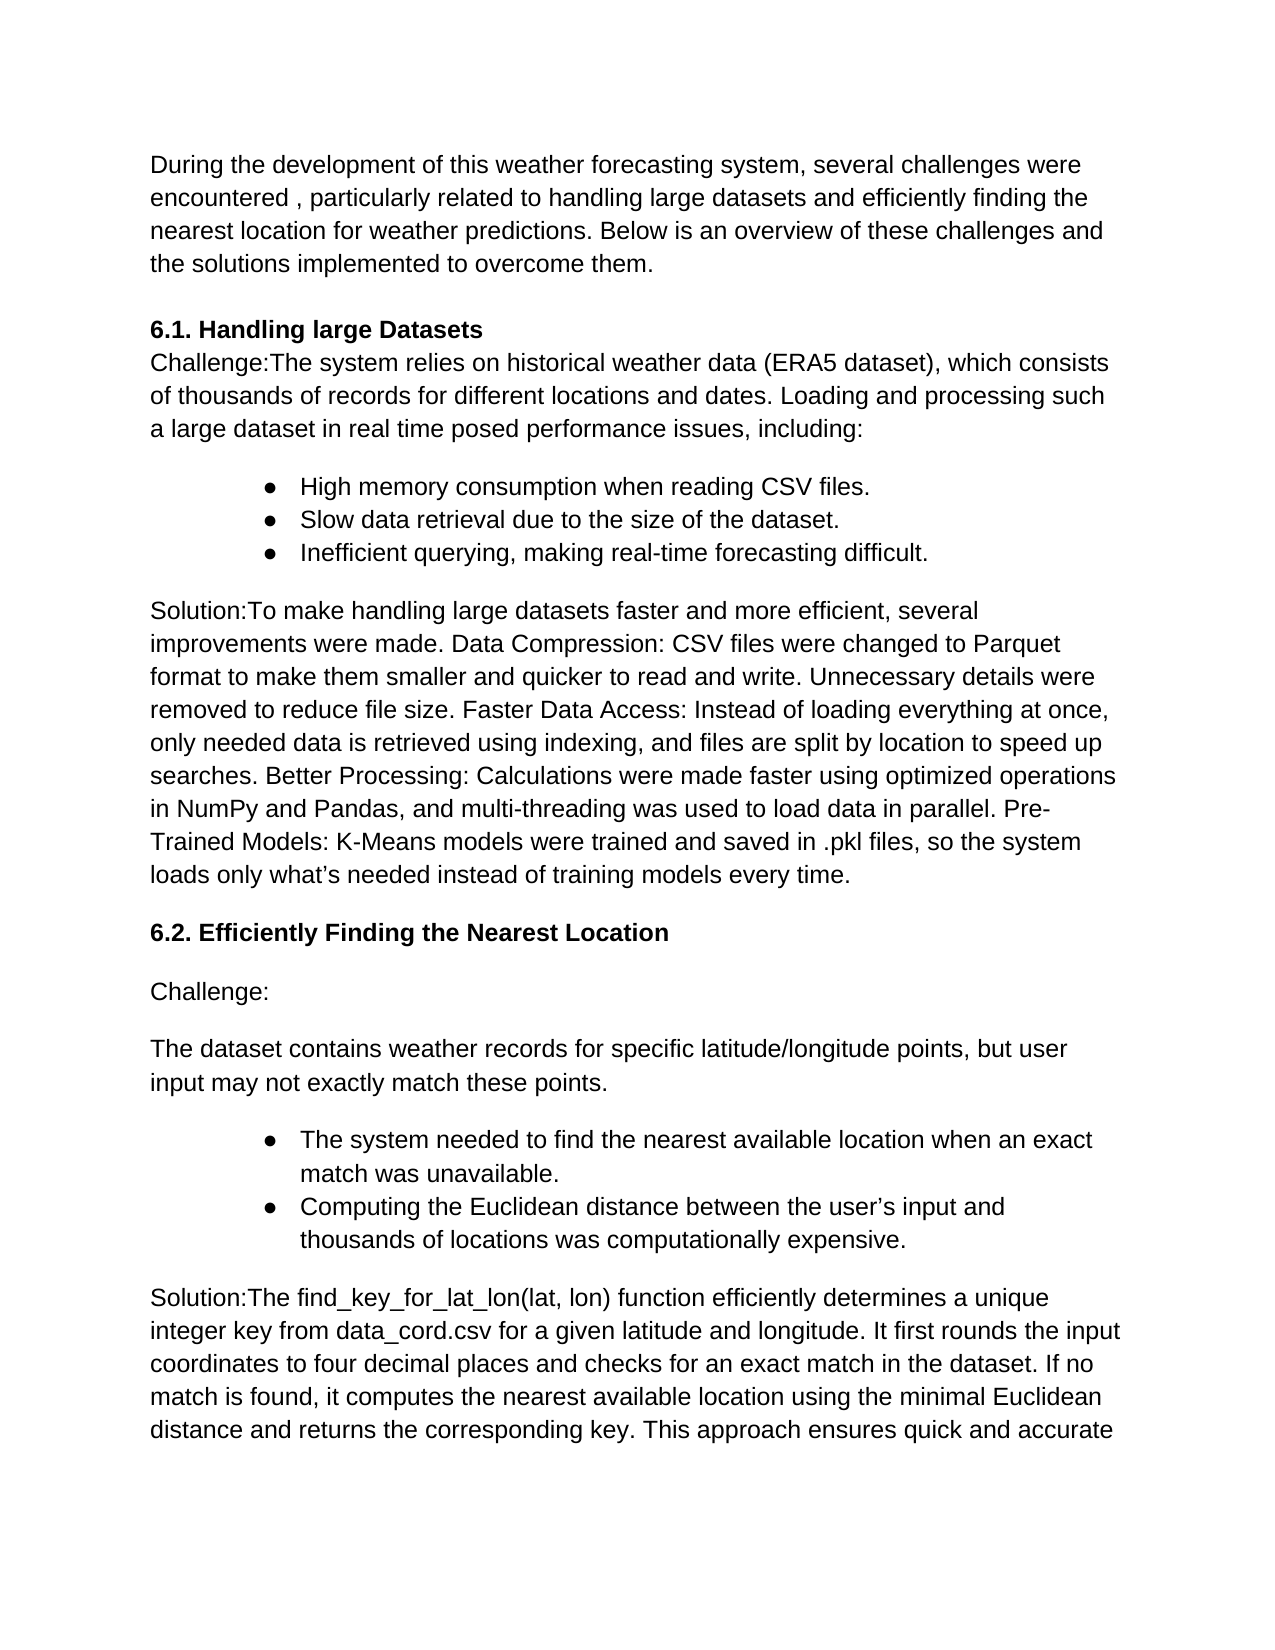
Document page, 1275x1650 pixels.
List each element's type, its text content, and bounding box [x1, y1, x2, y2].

list Inefficient querying, making real-time forecasting difficult. [262, 538, 1125, 567]
list Slow data retrieval due to the size of the dataset. [262, 505, 1125, 534]
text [150, 1283, 1125, 1443]
text Challenge:The system relies on historical weather data (ERA5 dataset), which consists of thousands of records for different locations and dates. Loading and processing such a large dataset in real time posed performance issues, including: [150, 348, 1125, 443]
text During the development of this weather forecasting system, several challenges were encountered , particularly related to handling large datasets and efficiently finding the nearest location for weather predictions. Below is an overview of these challenges and the solutions implemented to overcome them. [150, 150, 1125, 278]
subtitle 6.2. Efficiently Finding the Nearest Location [150, 918, 1125, 947]
text Challenge: [150, 976, 1125, 1005]
list High memory consumption when reading CSV files. [262, 472, 1125, 501]
list Computing the Euclidean distance between the user’s input and thousands of locations was computationally expensive. [262, 1192, 1125, 1253]
text The dataset contains weather records for specific latitude/longitude points, but user input may not exactly match these points. [150, 1034, 1125, 1096]
text Solution:To make handling large datasets faster and more efficient, several improvements were made. Data Compression: CSV files were changed to Parquet format to make them smaller and quicker to read and write. Unnecessary details were removed to reduce file size. Faster Data Access: Instead of loading everything at once, only needed data is retrieved using indexing, and files are split by location to speed up searches. Better Processing: Calculations were made faster using optimized operations in NumPy and Pandas, and multi-threading was used to load data in parallel. Pre-Trained Models: K-Means models were trained and saved in .pkl files, so the system loads only what’s needed instead of training models every time. [150, 596, 1125, 889]
subtitle 6.1. Handling large Datasets [150, 315, 1125, 344]
list The system needed to find the nearest available location when an exact match was unavailable. [262, 1126, 1125, 1187]
